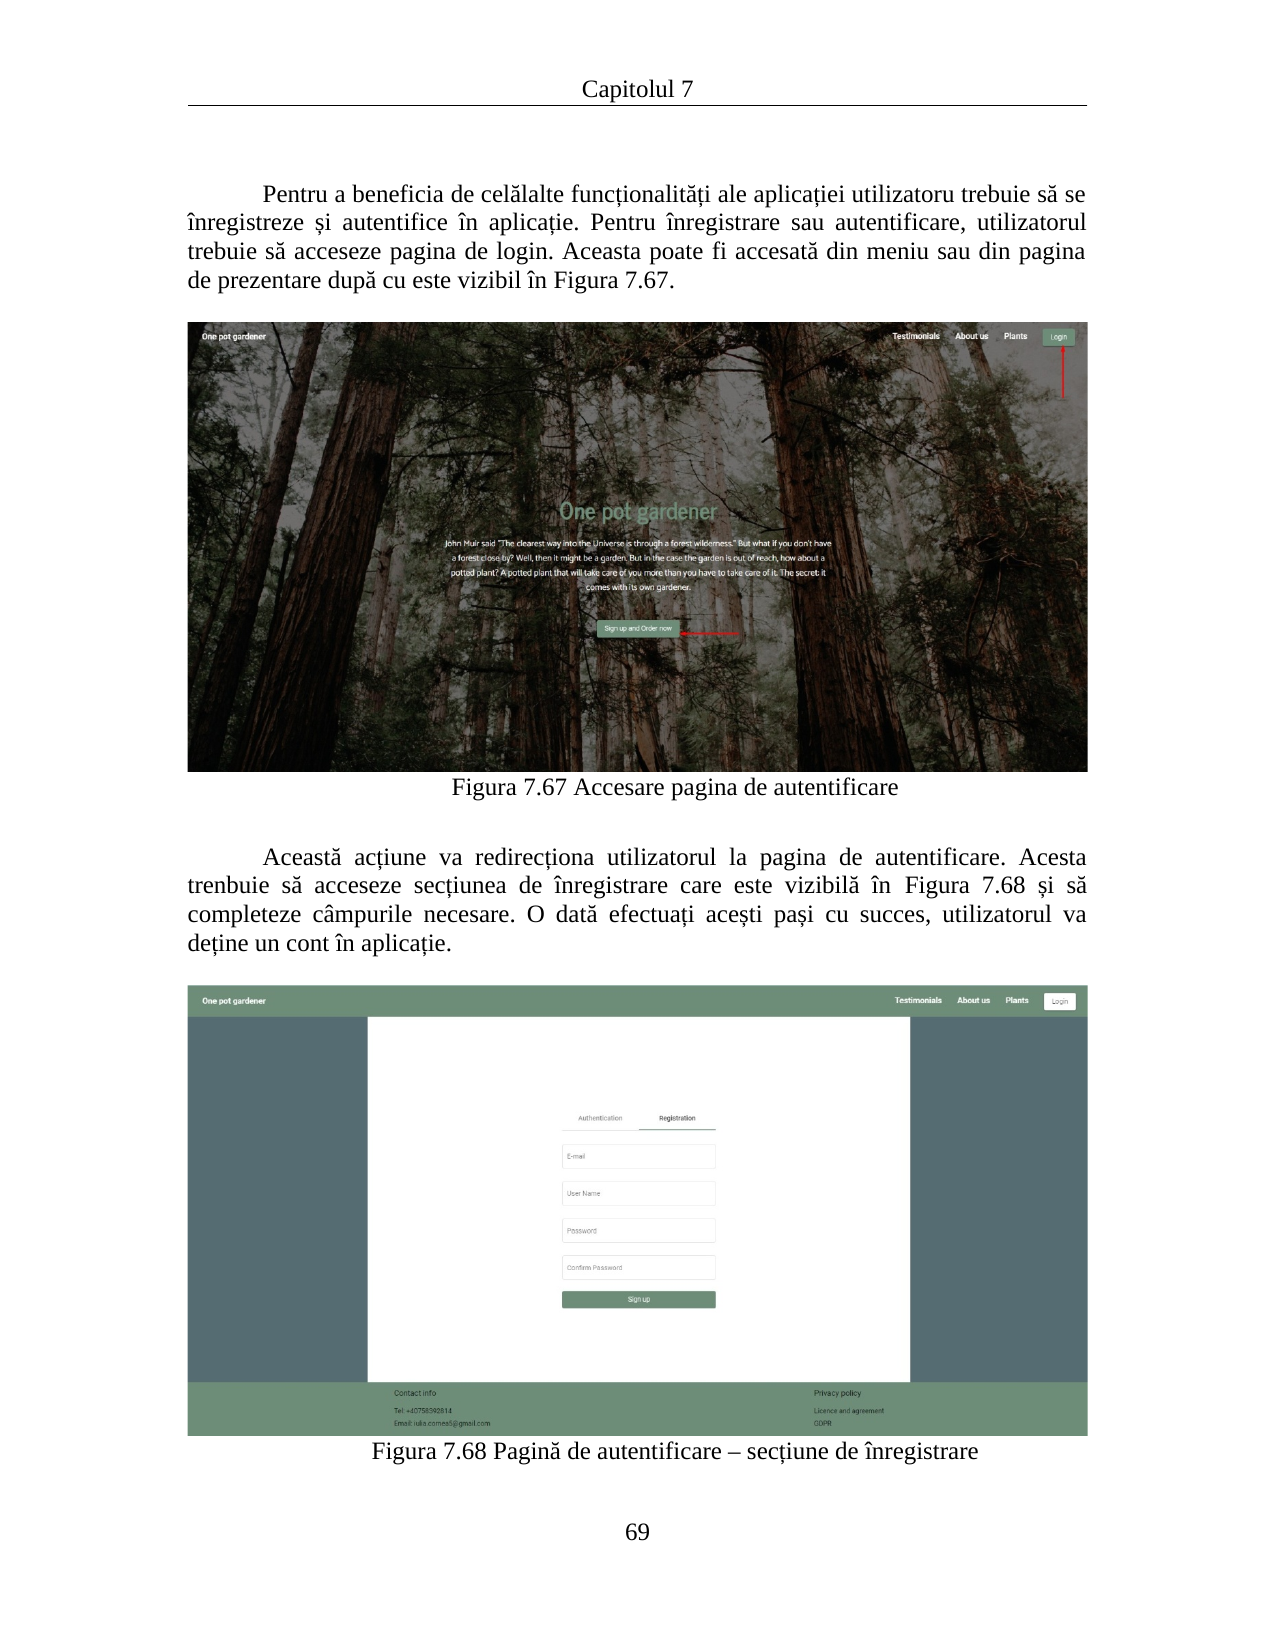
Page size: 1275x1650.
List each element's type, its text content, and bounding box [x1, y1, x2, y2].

picture [187, 985, 1088, 1436]
picture [187, 322, 1088, 772]
